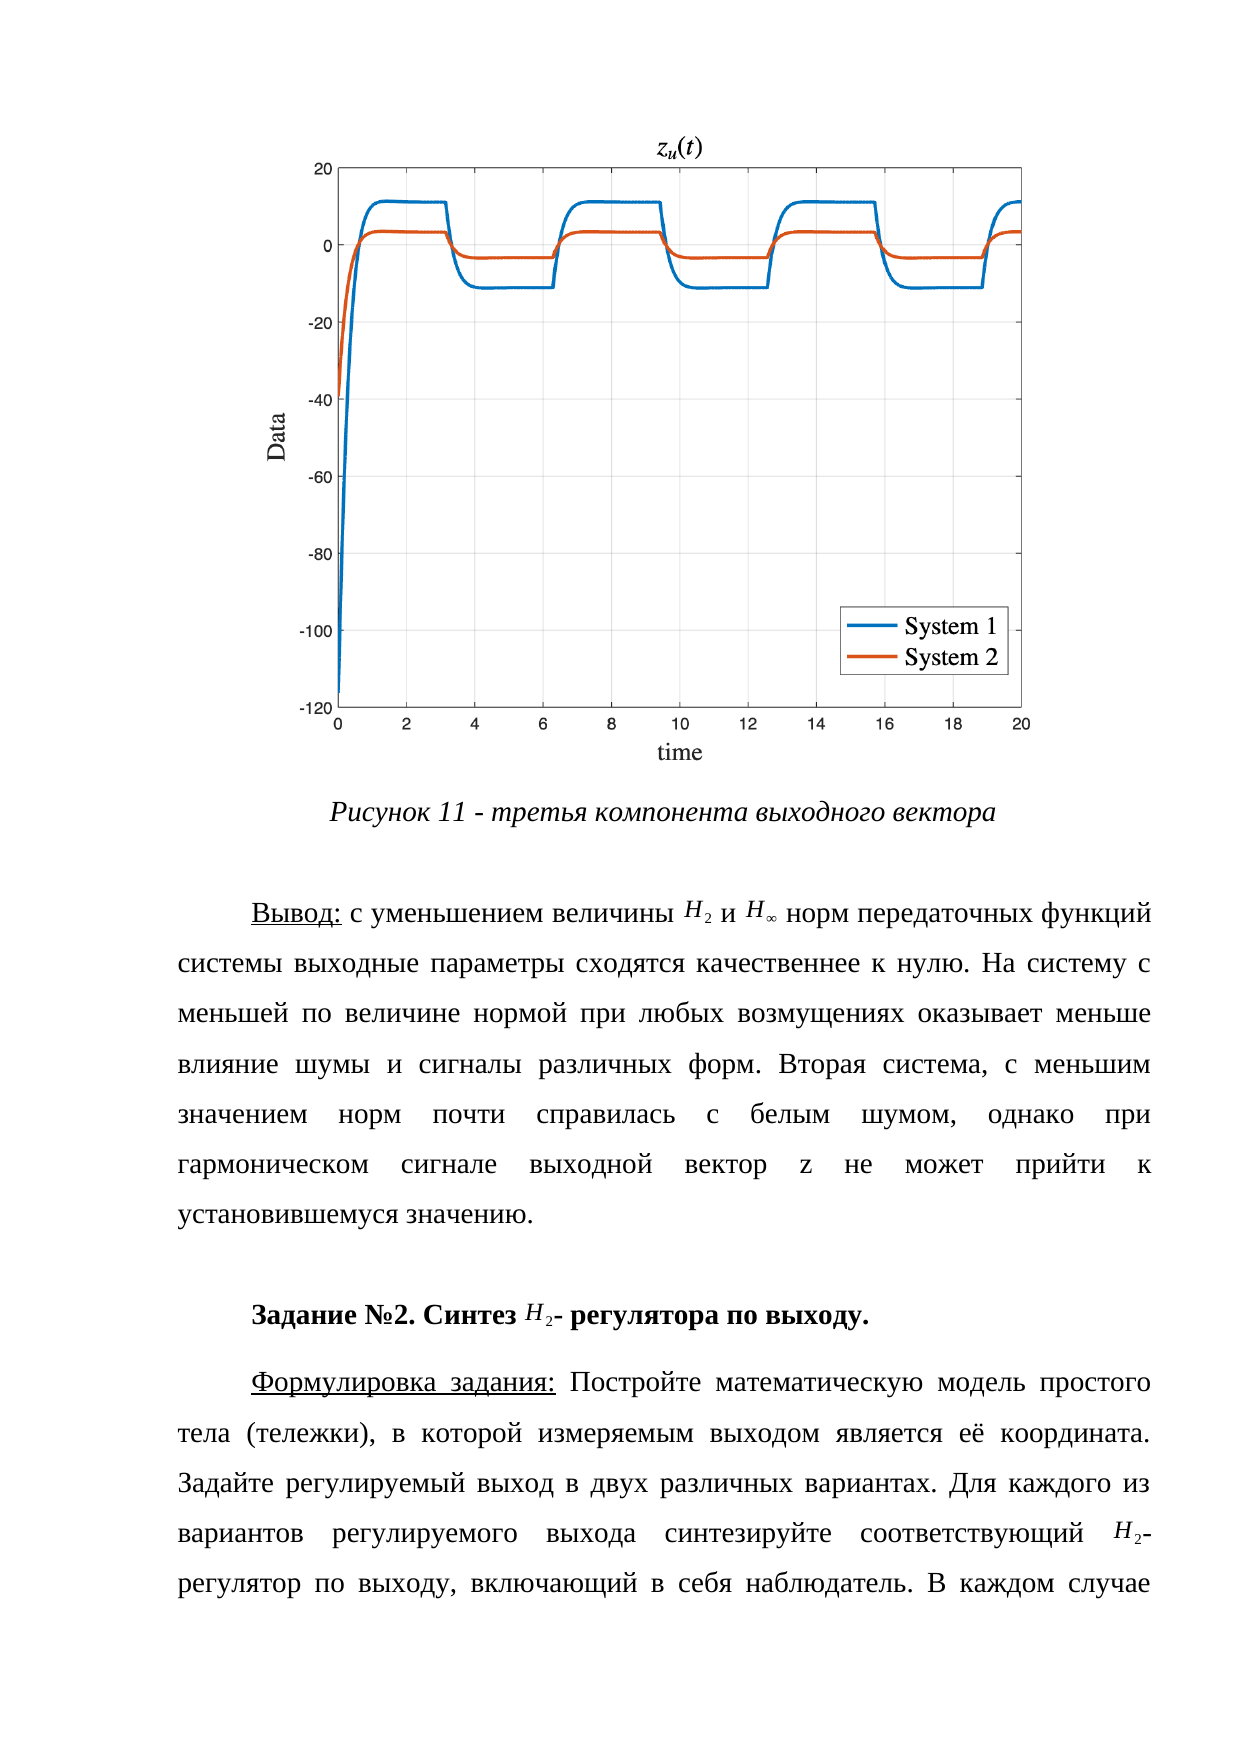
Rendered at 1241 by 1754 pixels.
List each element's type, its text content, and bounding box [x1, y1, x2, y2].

picture [223, 118, 1105, 780]
text Вывод: с уменьшением величины и норм передаточных функций системы выходные параметры сходятся качественнее к нулю. На систему с меньшей по величине нормой при любых возмущениях оказывает меньше влияние шумы и сигналы различных форм. Вторая система, с меньшим значением норм почти справилась с белым шумом, однако при гармоническом сигнале выходной вектор z не может прийти к установившемуся значению. [177, 895, 1152, 1230]
text Рисунок 11 - третья компонента выходного вектора [177, 794, 1152, 828]
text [177, 1364, 1152, 1599]
text Задание №2. Синтез - регулятора по выходу. [177, 1297, 1152, 1331]
